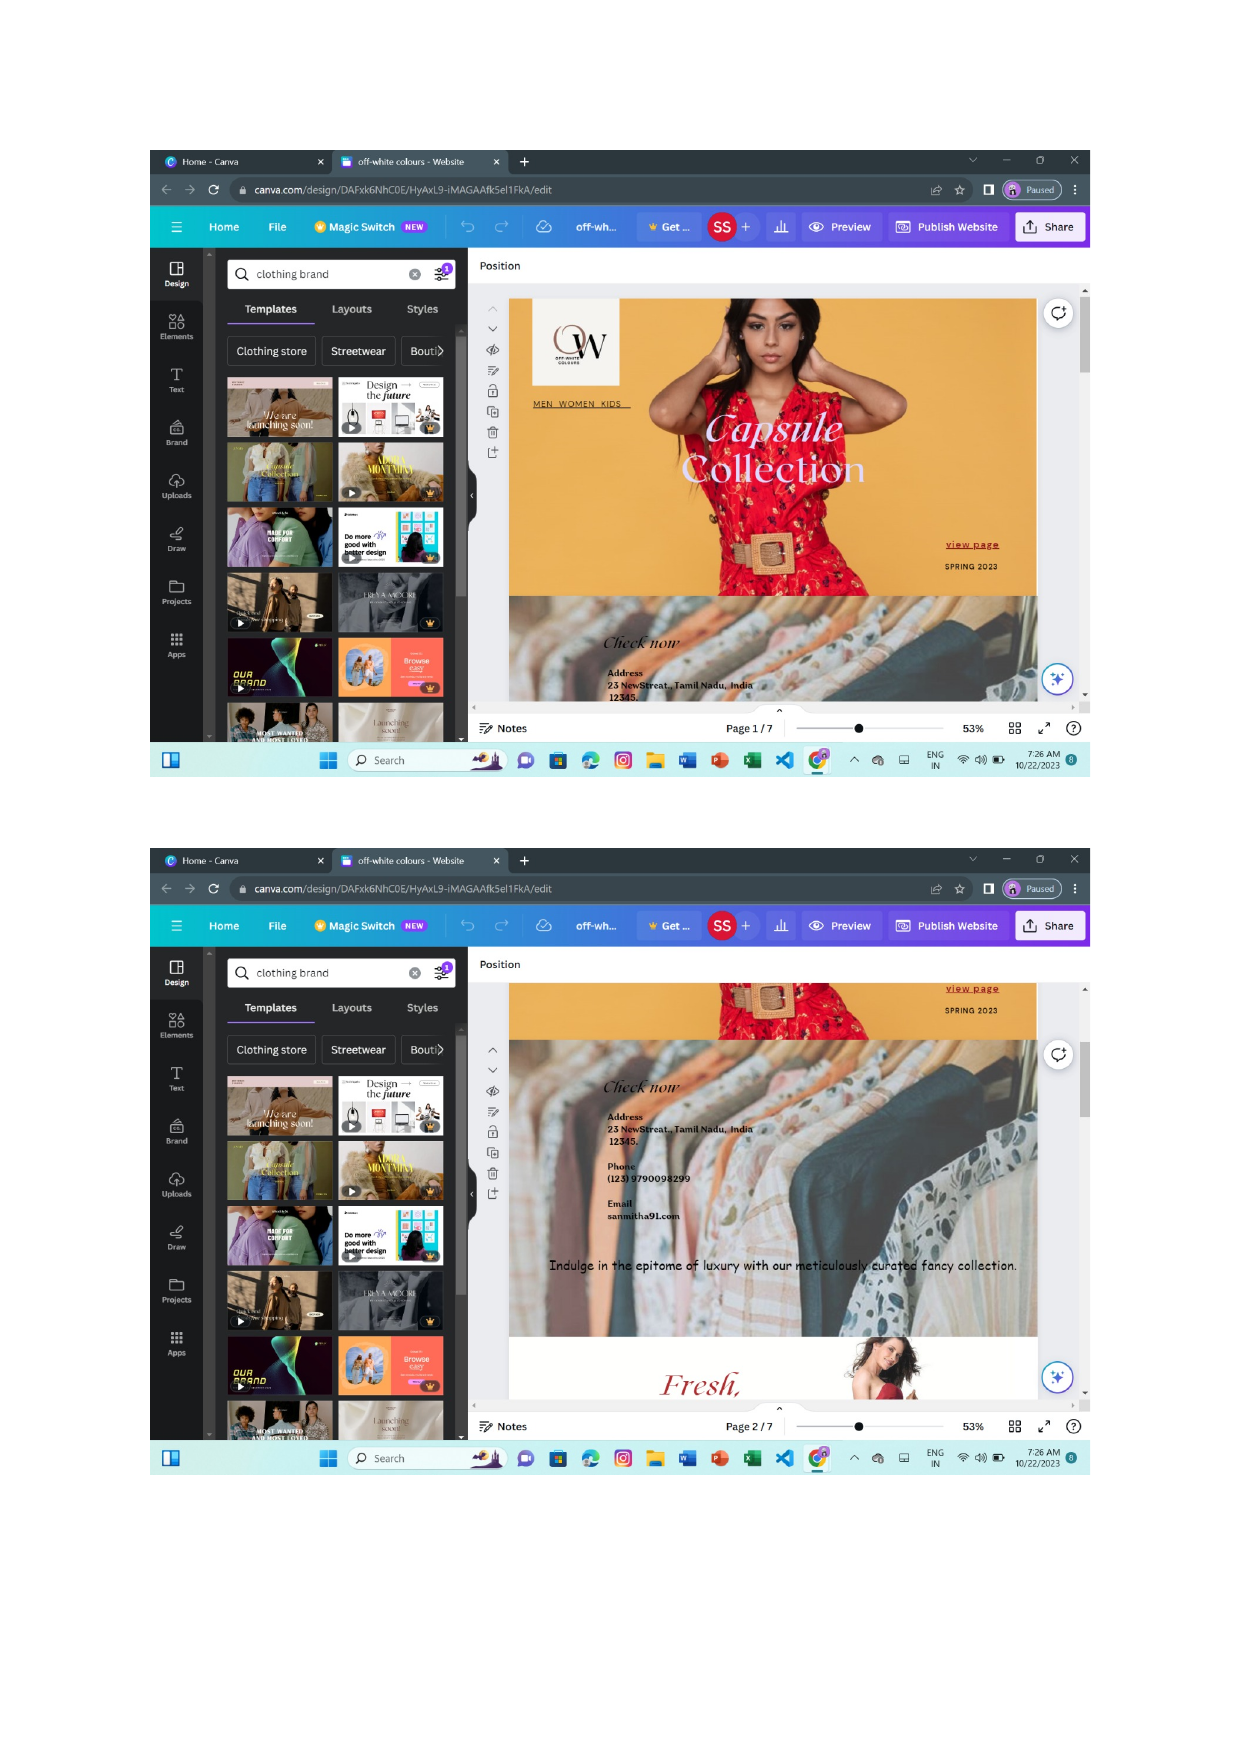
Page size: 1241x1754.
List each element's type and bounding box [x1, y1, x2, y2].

picture [150, 848, 1091, 1475]
picture [150, 150, 1091, 777]
